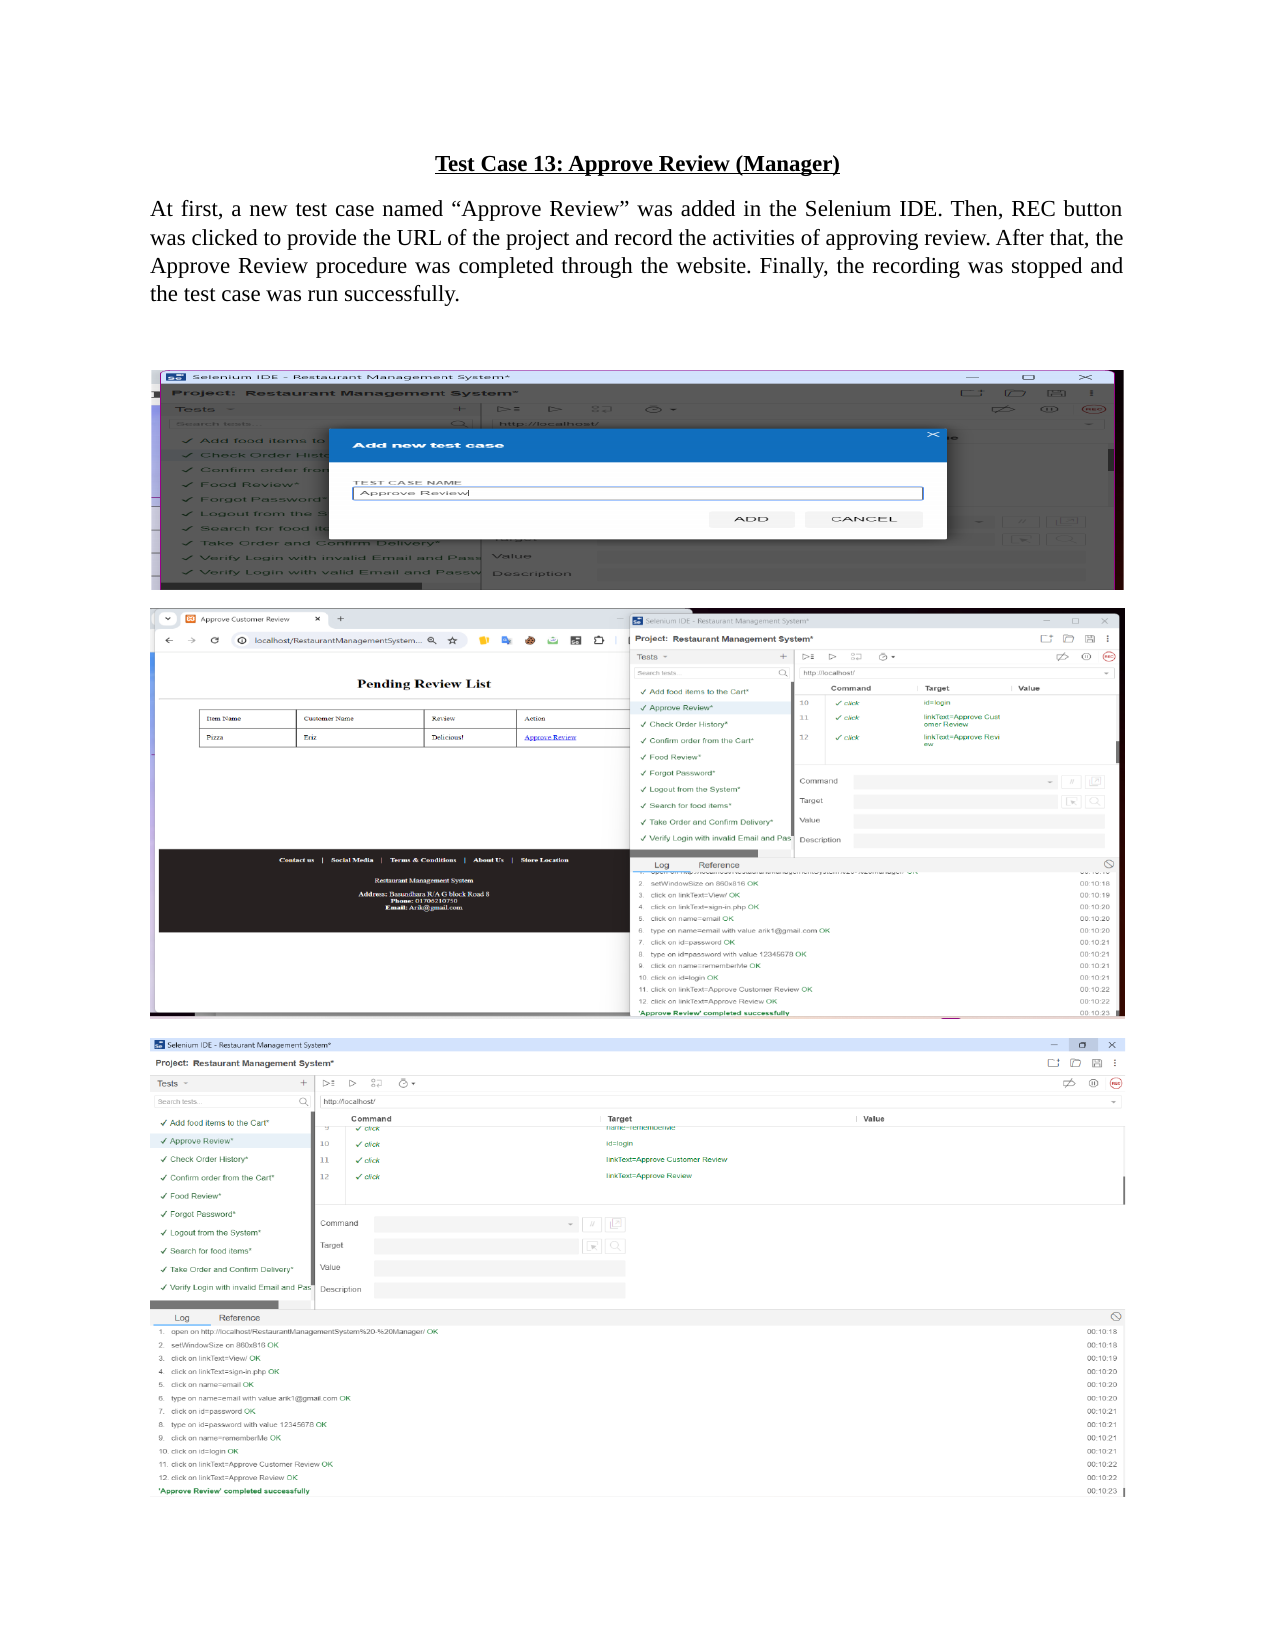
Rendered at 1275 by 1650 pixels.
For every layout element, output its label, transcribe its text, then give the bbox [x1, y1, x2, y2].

picture [151, 370, 1124, 590]
text At first, a new test case named “Approve Review” was added in the Selenium IDE. Then, REC button was clicked to provide the URL of the project and record the activities of approving review. After that, the Approve Review procedure was completed through the website. Finally, the recording was stopped and the test case was run successfully. [150, 195, 1125, 307]
picture [150, 1038, 1125, 1497]
picture [150, 608, 1125, 1019]
text Test Case 13: Approve Review (Manager) [150, 150, 1125, 176]
